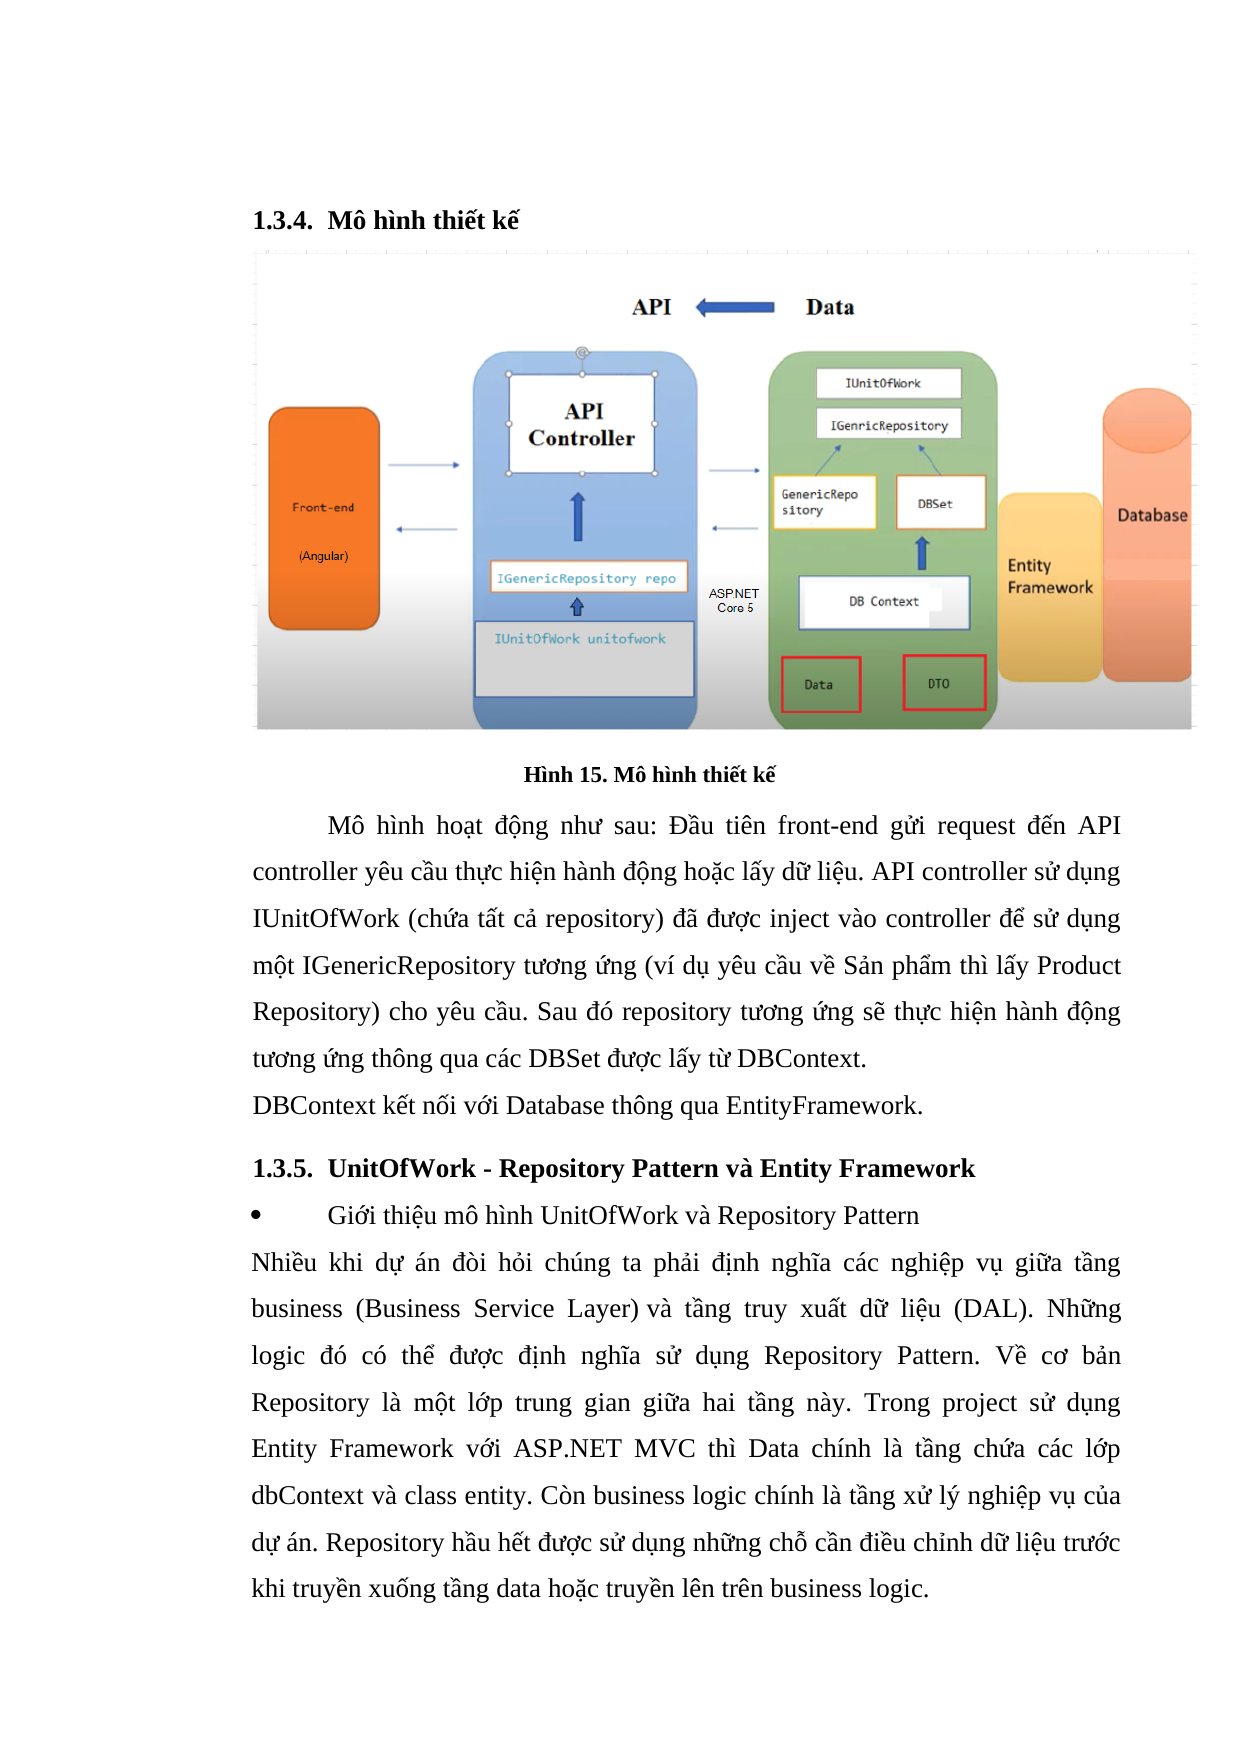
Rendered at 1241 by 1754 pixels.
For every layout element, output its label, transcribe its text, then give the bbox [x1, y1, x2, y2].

picture [252, 250, 1198, 730]
subtitle UnitOfWork - Repository Pattern và Entity Framework [252, 1152, 1122, 1183]
list DBContext kết nối với Database thông qua EntityFramework. [252, 1089, 1122, 1120]
list Giới thiệu mô hình UnitOfWork và Repository Pattern [251, 1199, 1122, 1230]
text Hình 15. Mô hình thiết kế [177, 762, 1122, 788]
list Nhiều khi dự án đòi hỏi chúng ta phải định nghĩa các nghiệp vụ giữa tầng business (Business Service Layer) và tầng truy xuất dữ liệu (DAL). Những logic đó có thể được định nghĩa sử dụng Repository Pattern. Về cơ bản Repository là một lớp trung gian giữa hai tầng này. Trong project sử dụng Entity Framework với ASP.NET MVC thì Data chính là tầng chứa các lớp dbContext và class entity. Còn business logic chính là tầng xử lý nghiệp vụ của dự án. Repository hầu hết được sử dụng những chỗ cần điều chỉnh dữ liệu trước khi truyền xuống tầng data hoặc truyền lên trên business logic. [251, 1246, 1122, 1603]
list Mô hình hoạt động như sau: Đầu tiên front-end gửi request đến API controller yêu cầu thực hiện hành động hoặc lấy dữ liệu. API controller sử dụng IUnitOfWork (chứa tất cả repository) đã được inject vào controller để sử dụng một IGenericRepository tương ứng (ví dụ yêu cầu về Sản phẩm thì lấy Product Repository) cho yêu cầu. Sau đó repository tương ứng sẽ thực hiện hành động tương ứng thông qua các DBSet được lấy từ DBContext. [252, 809, 1122, 1073]
subtitle Mô hình thiết kế [252, 204, 1122, 235]
